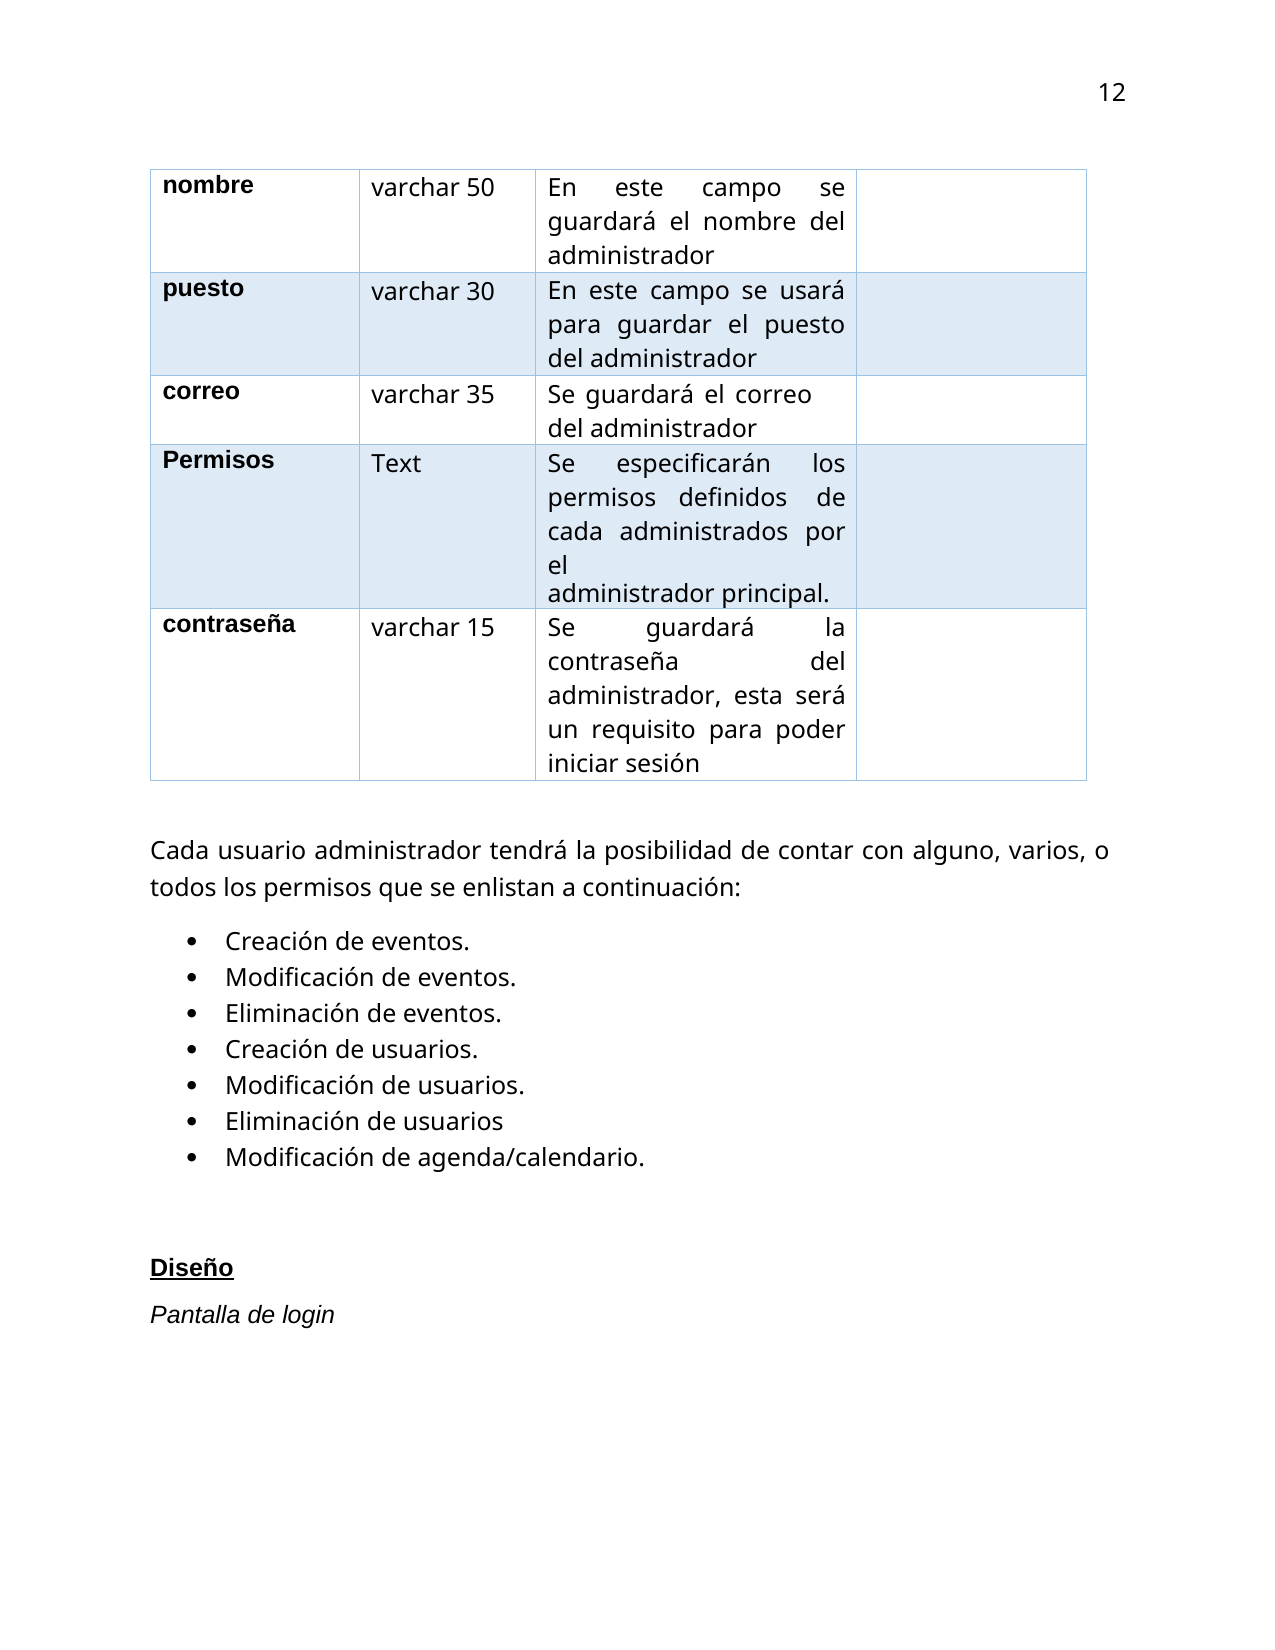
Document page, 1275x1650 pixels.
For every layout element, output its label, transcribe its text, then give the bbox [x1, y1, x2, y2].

table_cell correo [151, 376, 359, 444]
table_cell [857, 273, 1086, 375]
table_cell puesto [151, 273, 359, 375]
table_header varchar 50 [360, 170, 535, 272]
list Creación de eventos. [187, 923, 1137, 957]
table_cell varchar 30 [360, 273, 535, 375]
table_cell Se especificarán los permisos definidos de cada administrados por el administrador principal. [536, 445, 856, 608]
list Modificación de usuarios. [187, 1068, 1137, 1102]
table_cell contraseña [151, 609, 359, 779]
table_cell varchar 15 [360, 609, 535, 779]
table_cell En este campo se usará para guardar el puesto del administrador [536, 273, 856, 375]
list Creación de usuarios. [187, 1031, 1137, 1066]
table_cell [857, 609, 1086, 779]
table_cell Se guardará el correo del administrador [536, 376, 856, 444]
table_header nombre [151, 170, 359, 272]
table_cell Text [360, 445, 535, 608]
list Modificación de eventos. [187, 959, 1137, 993]
text Pantalla de login [150, 1300, 1137, 1329]
table_header [857, 170, 1086, 272]
subtitle Diseño [150, 1252, 1137, 1281]
table_cell Permisos [151, 445, 359, 608]
table_cell [857, 445, 1086, 608]
list Modificación de agenda/calendario. [187, 1140, 1137, 1174]
list Eliminación de eventos. [187, 995, 1137, 1029]
table_cell varchar 35 [360, 376, 535, 444]
text Cada usuario administrador tendrá la posibilidad de contar con alguno, varios, o todos los permisos que se enlistan a continuación: [150, 833, 1137, 904]
table_header En este campo se guardará el nombre del administrador [536, 170, 856, 272]
table_cell [857, 376, 1086, 444]
table_cell Se guardará la contraseña del administrador, esta será un requisito para poder iniciar sesión [536, 609, 856, 779]
list Eliminación de usuarios [187, 1104, 1137, 1138]
